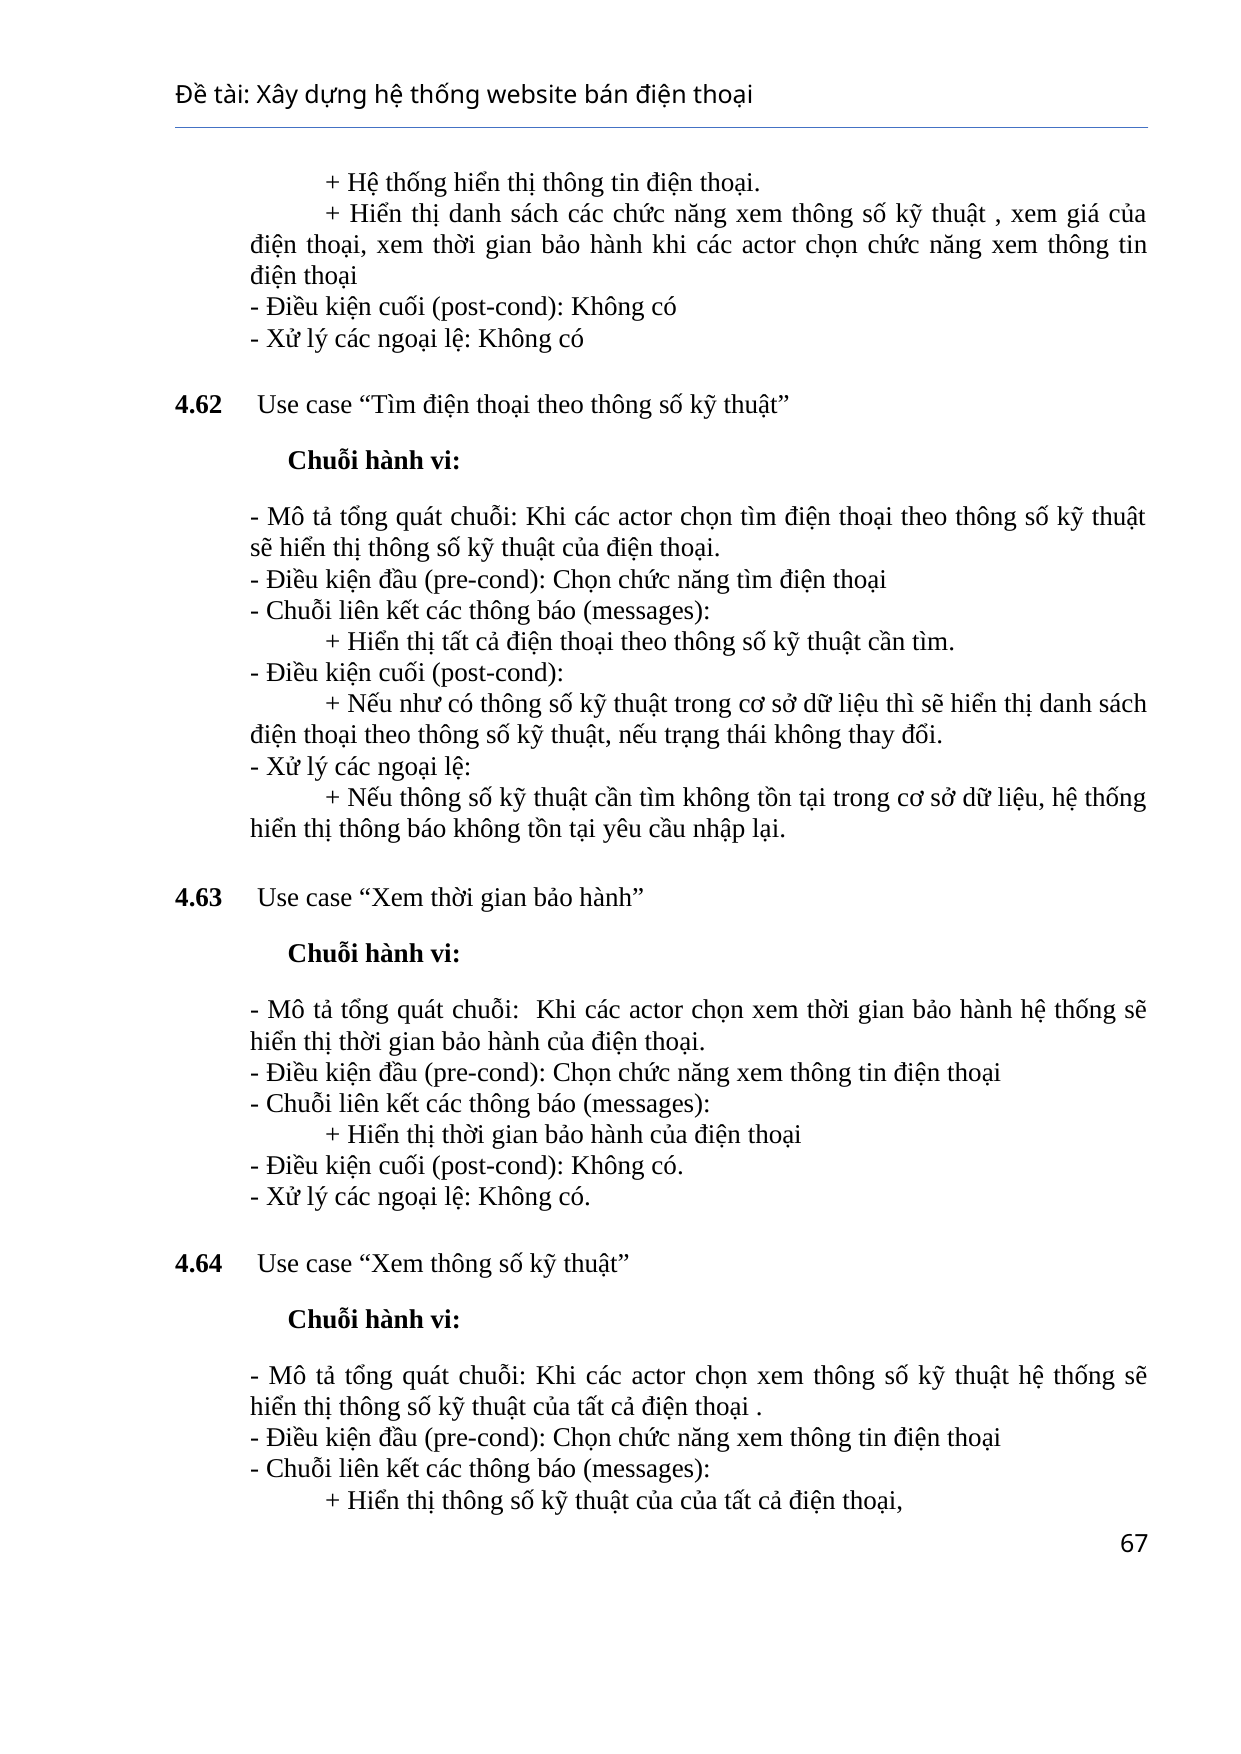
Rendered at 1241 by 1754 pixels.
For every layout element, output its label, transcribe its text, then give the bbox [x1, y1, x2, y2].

subtitle Use case “Tìm điện thoại theo thông số kỹ thuật” [175, 388, 1148, 419]
text Chuỗi hành vi: [287, 1303, 1148, 1334]
text - Điều kiện cuối (post-cond): Không có [250, 291, 1148, 322]
text - Điều kiện đầu (pre-cond): Chọn chức năng xem thông tin điện thoại [250, 1421, 1148, 1453]
text - Điều kiện cuối (post-cond): [250, 656, 1148, 687]
text - Điều kiện đầu (pre-cond): Chọn chức năng tìm điện thoại [250, 563, 1148, 594]
text - Điều kiện cuối (post-cond): Không có. [250, 1149, 1148, 1180]
text + Hiển thị danh sách các chức năng xem thông số kỹ thuật , xem giá của điện thoại, xem thời gian bảo hành khi các actor chọn chức năng xem thông tin điện thoại [250, 197, 1148, 291]
subtitle Use case “Xem thông số kỹ thuật” [175, 1247, 1148, 1278]
text - Chuỗi liên kết các thông báo (messages): [250, 594, 1148, 625]
text Chuỗi hành vi: [287, 937, 1148, 968]
text - Xử lý các ngoại lệ: [250, 749, 1148, 781]
text - Xử lý các ngoại lệ: Không có [250, 322, 1148, 353]
text - Mô tả tổng quát chuỗi: Khi các actor chọn xem thông số kỹ thuật hệ thống sẽ hiển thị thông số kỹ thuật của tất cả điện thoại . [250, 1359, 1148, 1421]
text + Nếu như có thông số kỹ thuật trong cơ sở dữ liệu thì sẽ hiển thị danh sách điện thoại theo thông số kỹ thuật, nếu trạng thái không thay đổi. [250, 687, 1148, 749]
text - Xử lý các ngoại lệ: Không có. [250, 1180, 1148, 1212]
text - Điều kiện đầu (pre-cond): Chọn chức năng xem thông tin điện thoại [250, 1056, 1148, 1087]
text + Hiển thị thời gian bảo hành của điện thoại [250, 1118, 1148, 1149]
text + Hệ thống hiển thị thông tin điện thoại. [250, 166, 1148, 197]
text - Mô tả tổng quát chuỗi: Khi các actor chọn tìm điện thoại theo thông số kỹ thuật sẽ hiển thị thông số kỹ thuật của điện thoại. [250, 500, 1148, 563]
text - Chuỗi liên kết các thông báo (messages): [250, 1087, 1148, 1118]
text + Hiển thị tất cả điện thoại theo thông số kỹ thuật cần tìm. [250, 625, 1148, 656]
text - Mô tả tổng quát chuỗi: Khi các actor chọn xem thời gian bảo hành hệ thống sẽ hiển thị thời gian bảo hành của điện thoại. [250, 993, 1148, 1056]
text Chuỗi hành vi: [287, 444, 1148, 475]
text + Nếu thông số kỹ thuật cần tìm không tồn tại trong cơ sở dữ liệu, hệ thống hiển thị thông báo không tồn tại yêu cầu nhập lại. [250, 781, 1148, 843]
text - Chuỗi liên kết các thông báo (messages): [250, 1453, 1148, 1484]
subtitle Use case “Xem thời gian bảo hành” [175, 881, 1148, 912]
text + Hiển thị thông số kỹ thuật của của tất cả điện thoại, [250, 1484, 1148, 1515]
